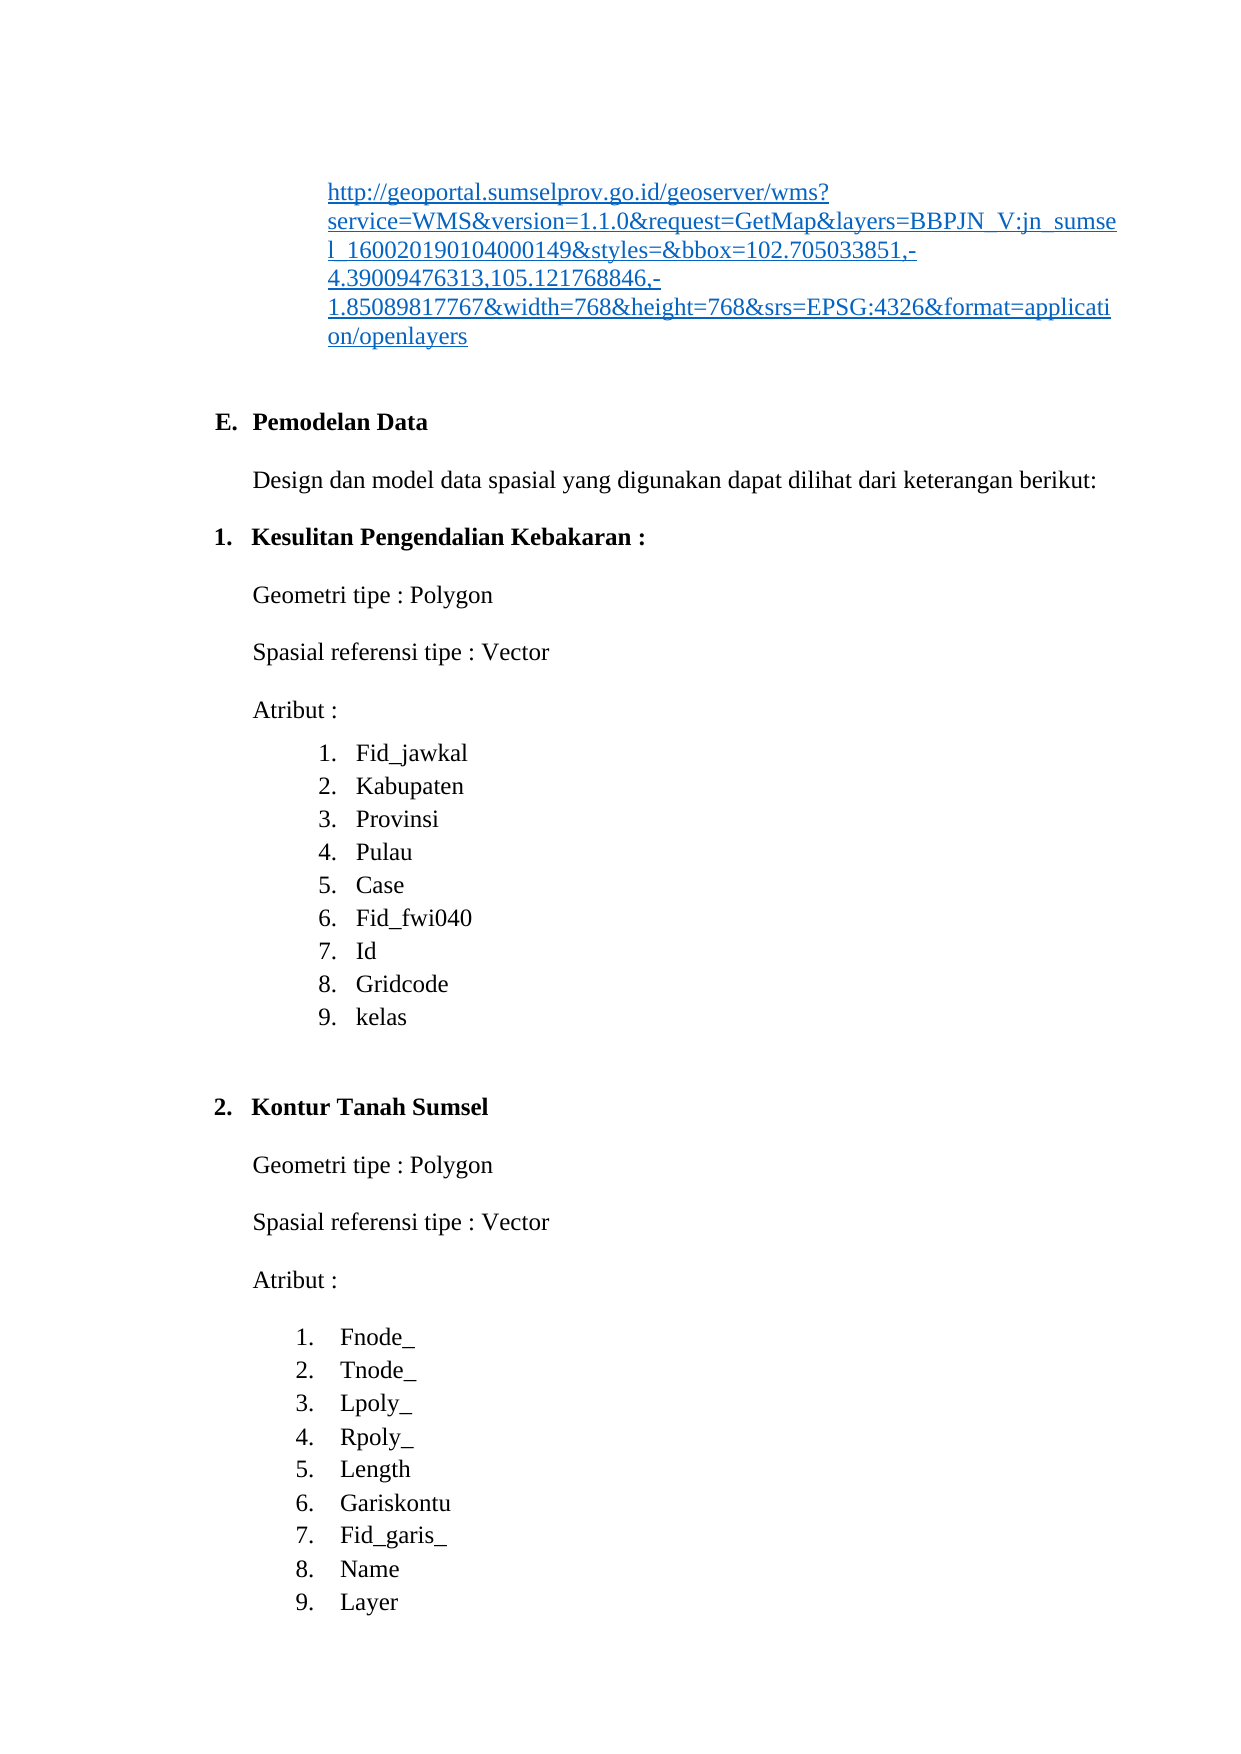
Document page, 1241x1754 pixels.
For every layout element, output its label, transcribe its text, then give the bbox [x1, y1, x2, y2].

list Fnode_ [295, 1322, 1122, 1351]
list Layer [295, 1587, 1122, 1615]
text Geometri tipe : Polygon [252, 1150, 1122, 1179]
text Spasial referensi tipe : Vector [177, 637, 1122, 666]
list Fid_garis_ [295, 1521, 1122, 1549]
list Lpoly_ [295, 1388, 1122, 1417]
list Kontur Tanah Sumsel [213, 1092, 1122, 1121]
text Geometri tipe : Polygon [177, 580, 1122, 608]
list Name [295, 1554, 1122, 1582]
list Provinsi [318, 804, 1122, 833]
list Length [295, 1454, 1122, 1483]
list Rpoly_ [295, 1422, 1122, 1450]
list Gridcode [318, 969, 1122, 998]
list Id [318, 936, 1122, 965]
list Fid_fwi040 [318, 903, 1122, 932]
list Fid_jawkal [318, 738, 1122, 767]
text Spasial referensi tipe : Vector [252, 1207, 1122, 1236]
list Gariskontu [295, 1488, 1122, 1516]
text http://geoportal.sumselprov.go.id/geoserver/wms?service=WMS&version=1.1.0&request=GetMap&layers=BBPJN_V:jn_sumsel_160020190104000149&styles=&bbox=102.705033851,-4.39009476313,105.121768846,-1.85089817767&width=768&height=768&srs=EPSG:4326&format=application/openlayers [327, 177, 1122, 350]
text Atribut : [177, 695, 1122, 723]
text Atribut : [252, 1265, 1122, 1294]
text Design dan model data spasial yang digunakan dapat dilihat dari keterangan berikut: [252, 465, 1122, 493]
list Pemodelan Data [215, 407, 1122, 436]
list Case [318, 870, 1122, 899]
list Kesulitan Pengendalian Kebakaran : [213, 522, 1122, 551]
list Tnode_ [295, 1356, 1122, 1384]
list Pulau [318, 837, 1122, 866]
list Kabupaten [318, 771, 1122, 799]
list kelas [318, 1002, 1122, 1031]
